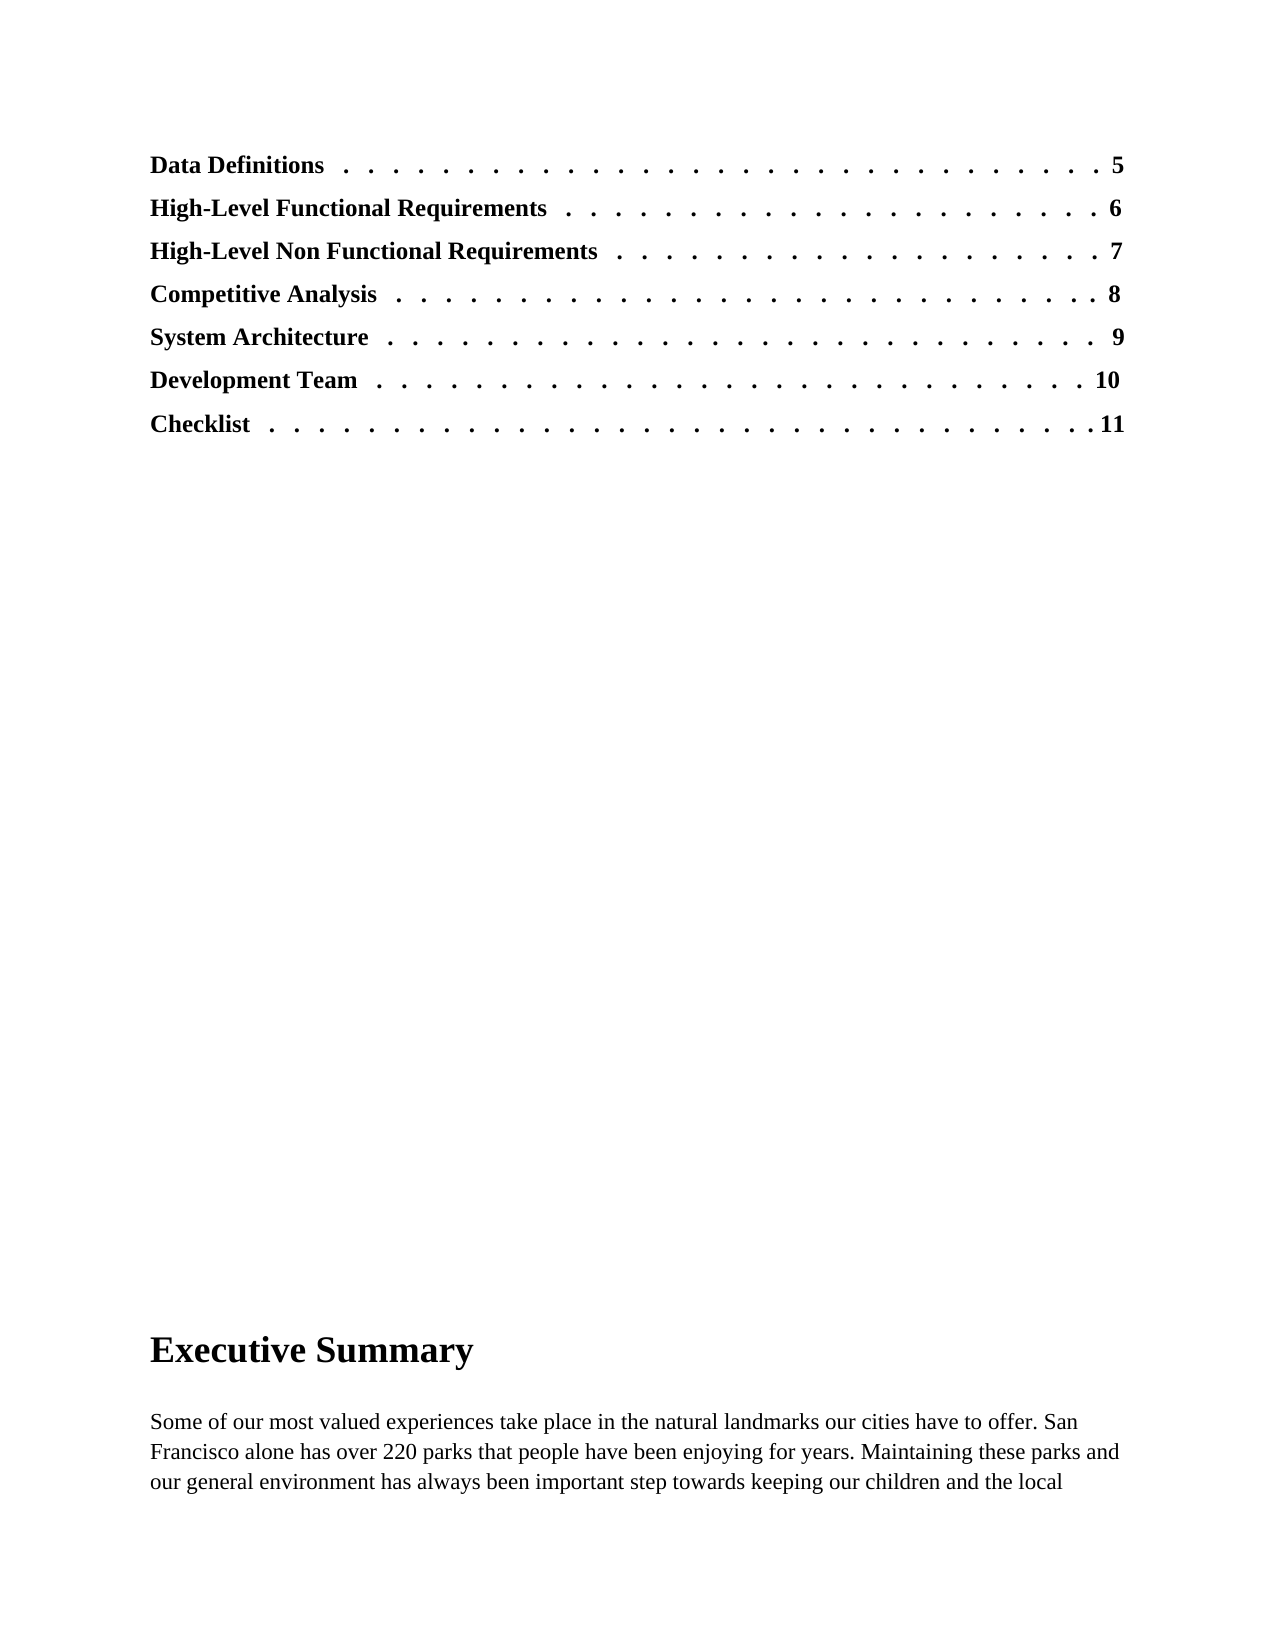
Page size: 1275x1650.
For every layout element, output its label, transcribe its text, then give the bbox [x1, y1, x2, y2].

text High-Level Non Functional Requirements . . . . . . . . . . . . . . . . . . . . 7 [150, 236, 1125, 265]
text Data Definitions . . . . . . . . . . . . . . . . . . . . . . . . . . . . . . . 5 [150, 150, 1125, 179]
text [150, 1408, 1125, 1494]
text Competitive Analysis . . . . . . . . . . . . . . . . . . . . . . . . . . . . . 8 [150, 279, 1125, 308]
text System Architecture . . . . . . . . . . . . . . . . . . . . . . . . . . . . . 9 [150, 322, 1125, 351]
text High-Level Functional Requirements . . . . . . . . . . . . . . . . . . . . . . 6 [150, 193, 1125, 222]
text Checklist . . . . . . . . . . . . . . . . . . . . . . . . . . . . . . . . . . 11 [150, 409, 1125, 437]
text Executive Summary [150, 1328, 1125, 1371]
text Development Team . . . . . . . . . . . . . . . . . . . . . . . . . . . . . 10 [150, 366, 1125, 394]
